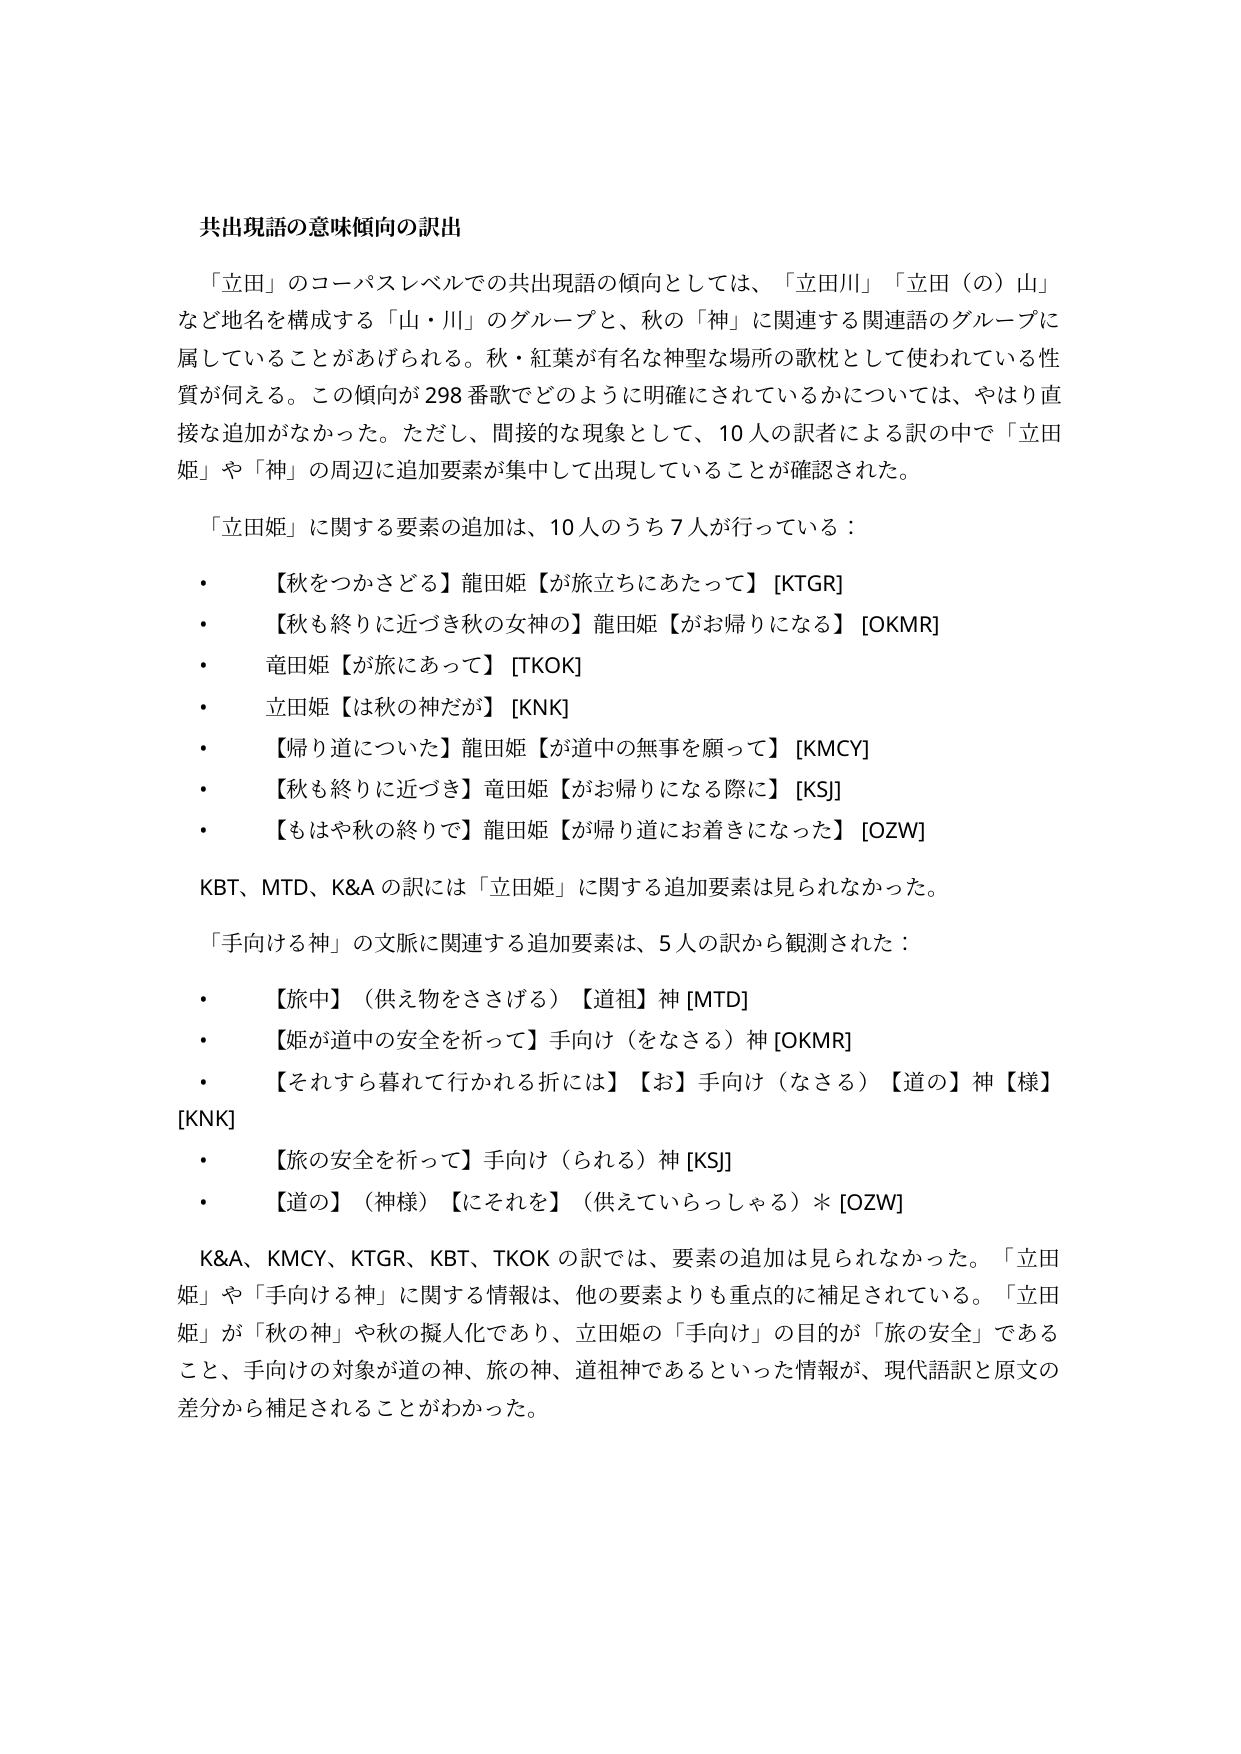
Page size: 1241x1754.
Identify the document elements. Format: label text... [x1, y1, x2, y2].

text K&A、KMCY、KTGR、KBT、TKOK の訳では、要素の追加は見られなかった。「立田姫」や「手向ける神」に関する情報は、他の要素よりも重点的に補足されている。「立田姫」が「秋の神」や秋の擬人化であり、立田姫の「手向け」の目的が「旅の安全」であること、手向けの対象が道の神、旅の神、道祖神であるといった情報が、現代語訳と原文の差分から補足されることがわかった。 [177, 1238, 1063, 1426]
subtitle 共出現語の意味傾向の訳出 [177, 207, 1063, 244]
text KBT、MTD、K&A の訳には「立田姫」に関する追加要素は見られなかった。 [177, 867, 1063, 904]
list 【旅中】（供え物をささげる）【道祖】神 [MTD] [177, 979, 1063, 1017]
list 【それすら暮れて行かれる折には】【お】手向け（なさる）【道の】神【様】 [KNK] [177, 1062, 1063, 1137]
list 【もはや秋の終りで】龍田姫【が帰り道にお着きになった】 [OZW] [177, 811, 1063, 848]
list 【帰り道についた】龍田姫【が道中の無事を願って】 [KMCY] [177, 728, 1063, 766]
list 【姫が道中の安全を祈って】手向け（をなさる）神 [OKMR] [177, 1021, 1063, 1058]
text 「立田」のコーパスレベルでの共出現語の傾向としては、「立田川」「立田（の）山」など地名を構成する「山・川」のグループと、秋の「神」に関連する関連語のグループに属していることがあげられる。秋・紅葉が有名な神聖な場所の歌枕として使われている性質が伺える。この傾向が298番歌でどのように明確にされているかについては、やはり直接な追加がなかった。ただし、間接的な現象として、10人の訳者による訳の中で「立田姫」や「神」の周辺に追加要素が集中して出現していることが確認された。 [177, 263, 1063, 488]
text 「手向ける神」の文脈に関連する追加要素は、5人の訳から観測された： [177, 923, 1063, 961]
list 竜田姫【が旅にあって】 [TKOK] [177, 646, 1063, 683]
text 「立田姫」に関する要素の追加は、10人のうち7人が行っている： [177, 507, 1063, 544]
list 【秋も終りに近づき】竜田姫【がお帰りになる際に】 [KSJ] [177, 769, 1063, 807]
list 【旅の安全を祈って】手向け（られる）神 [KSJ] [177, 1141, 1063, 1178]
list 【秋をつかさどる】龍田姫【が旅立ちにあたって】 [KTGR] [177, 563, 1063, 601]
list 立田姫【は秋の神だが】 [KNK] [177, 687, 1063, 724]
list 【秋も終りに近づき秋の女神の】龍田姫【がお帰りになる】 [OKMR] [177, 604, 1063, 642]
list 【道の】（神様）【にそれを】（供えていらっしゃる）＊ [OZW] [177, 1182, 1063, 1219]
